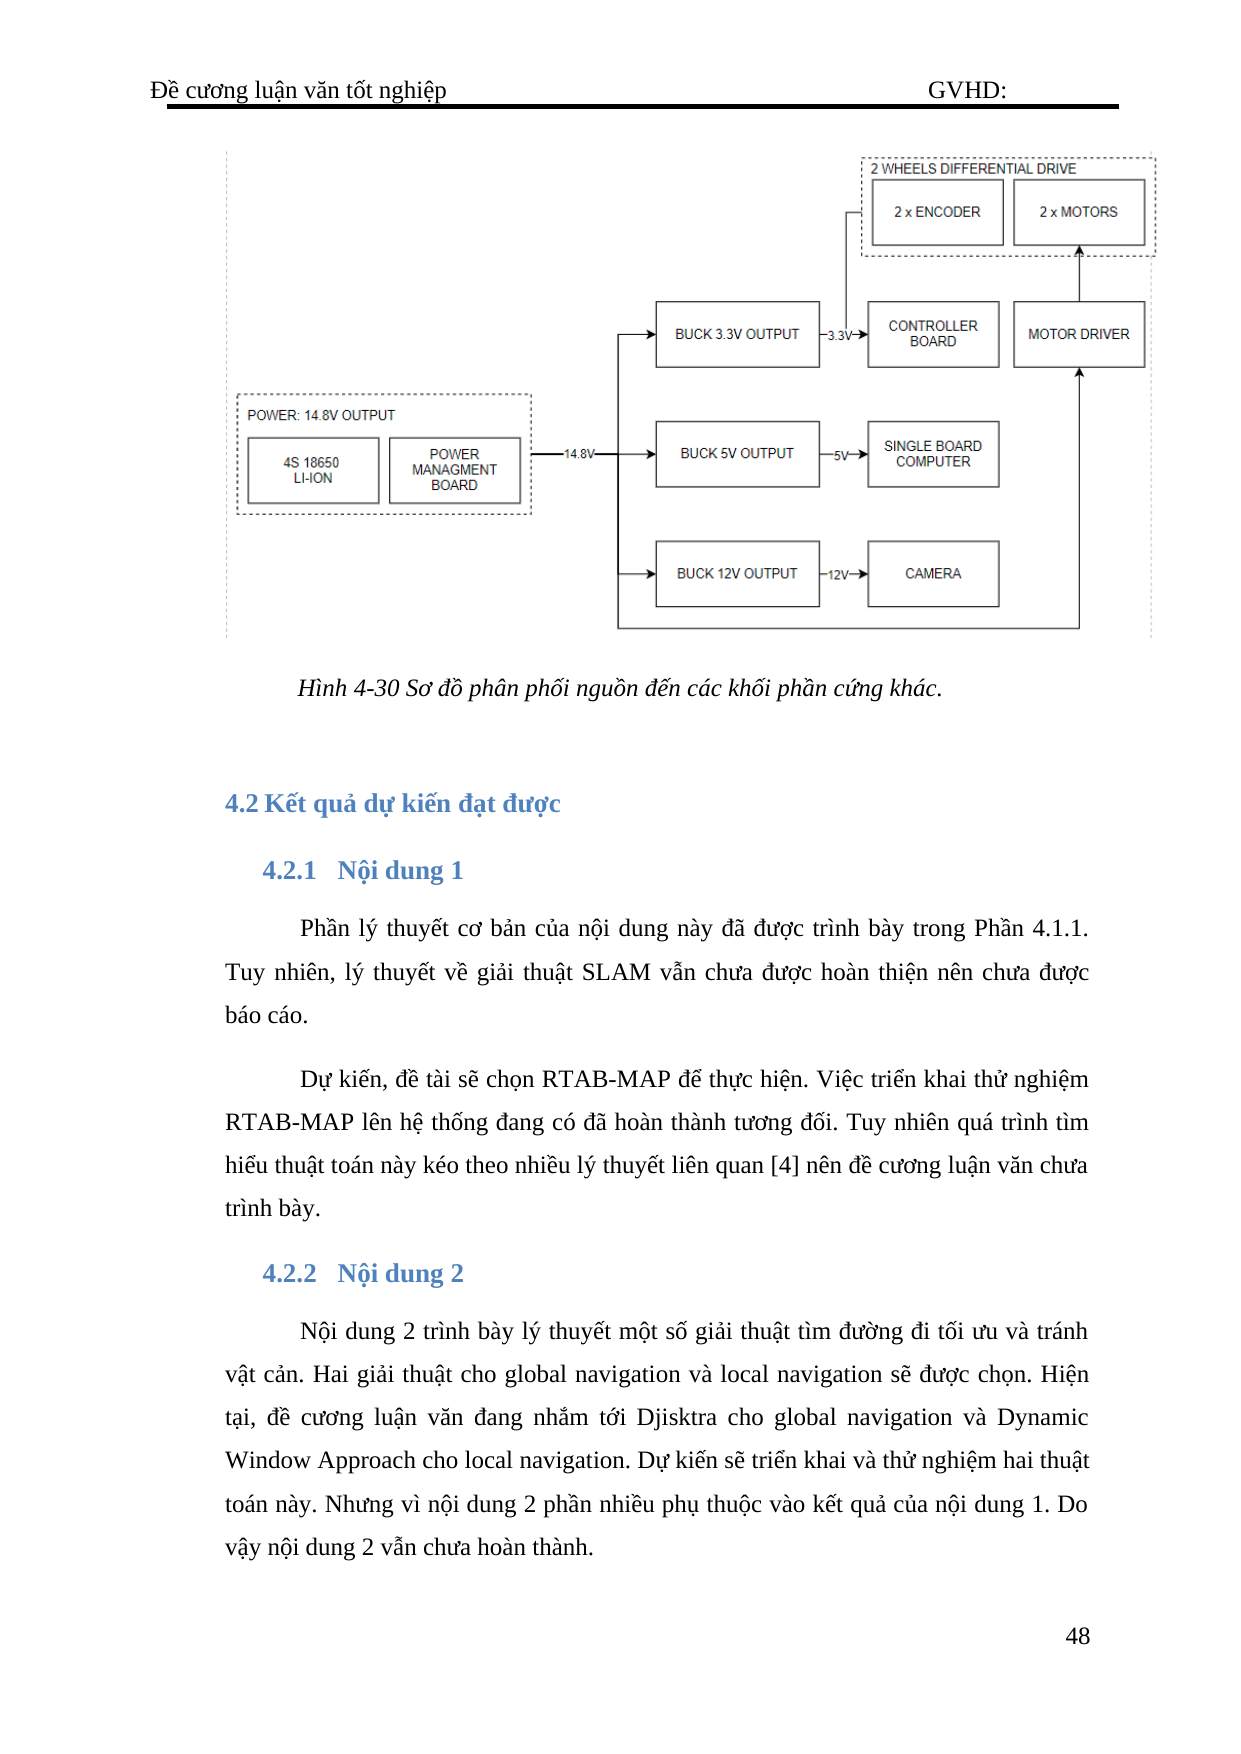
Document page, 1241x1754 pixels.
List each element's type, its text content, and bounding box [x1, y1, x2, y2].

subtitle Kết quả dự kiến đạt được [225, 787, 1090, 818]
picture [225, 150, 1166, 638]
subtitle Nội dung 2 [262, 1257, 1090, 1288]
text Dự kiến, đề tài sẽ chọn RTAB-MAP để thực hiện. Việc triển khai thử nghiệm RTAB-MAP lên hệ thống đang có đã hoàn thành tương đối. Tuy nhiên quá trình tìm hiểu thuật toán này kéo theo nhiều lý thuyết liên quan [4] nên đề cương luận văn chưa trình bày. [225, 1064, 1090, 1222]
subtitle Nội dung 1 [262, 854, 1090, 885]
text Phần lý thuyết cơ bản của nội dung này đã được trình bày trong Phần 4.1.1. Tuy nhiên, lý thuyết về giải thuật SLAM vẫn chưa được hoàn thiện nên chưa được báo cáo. [225, 913, 1090, 1028]
text Nội dung 2 trình bày lý thuyết một số giải thuật tìm đường đi tối ưu và tránh vật cản. Hai giải thuật cho global navigation và local navigation sẽ được chọn. Hiện tại, đề cương luận văn đang nhắm tới Djisktra cho global navigation và Dynamic Window Approach cho local navigation. Dự kiến sẽ triển khai và thử nghiệm hai thuật toán này. Nhưng vì nội dung 2 phần nhiều phụ thuộc vào kết quả của nội dung 1. Do vậy nội dung 2 vẫn chưa hoàn thành. [225, 1316, 1090, 1561]
